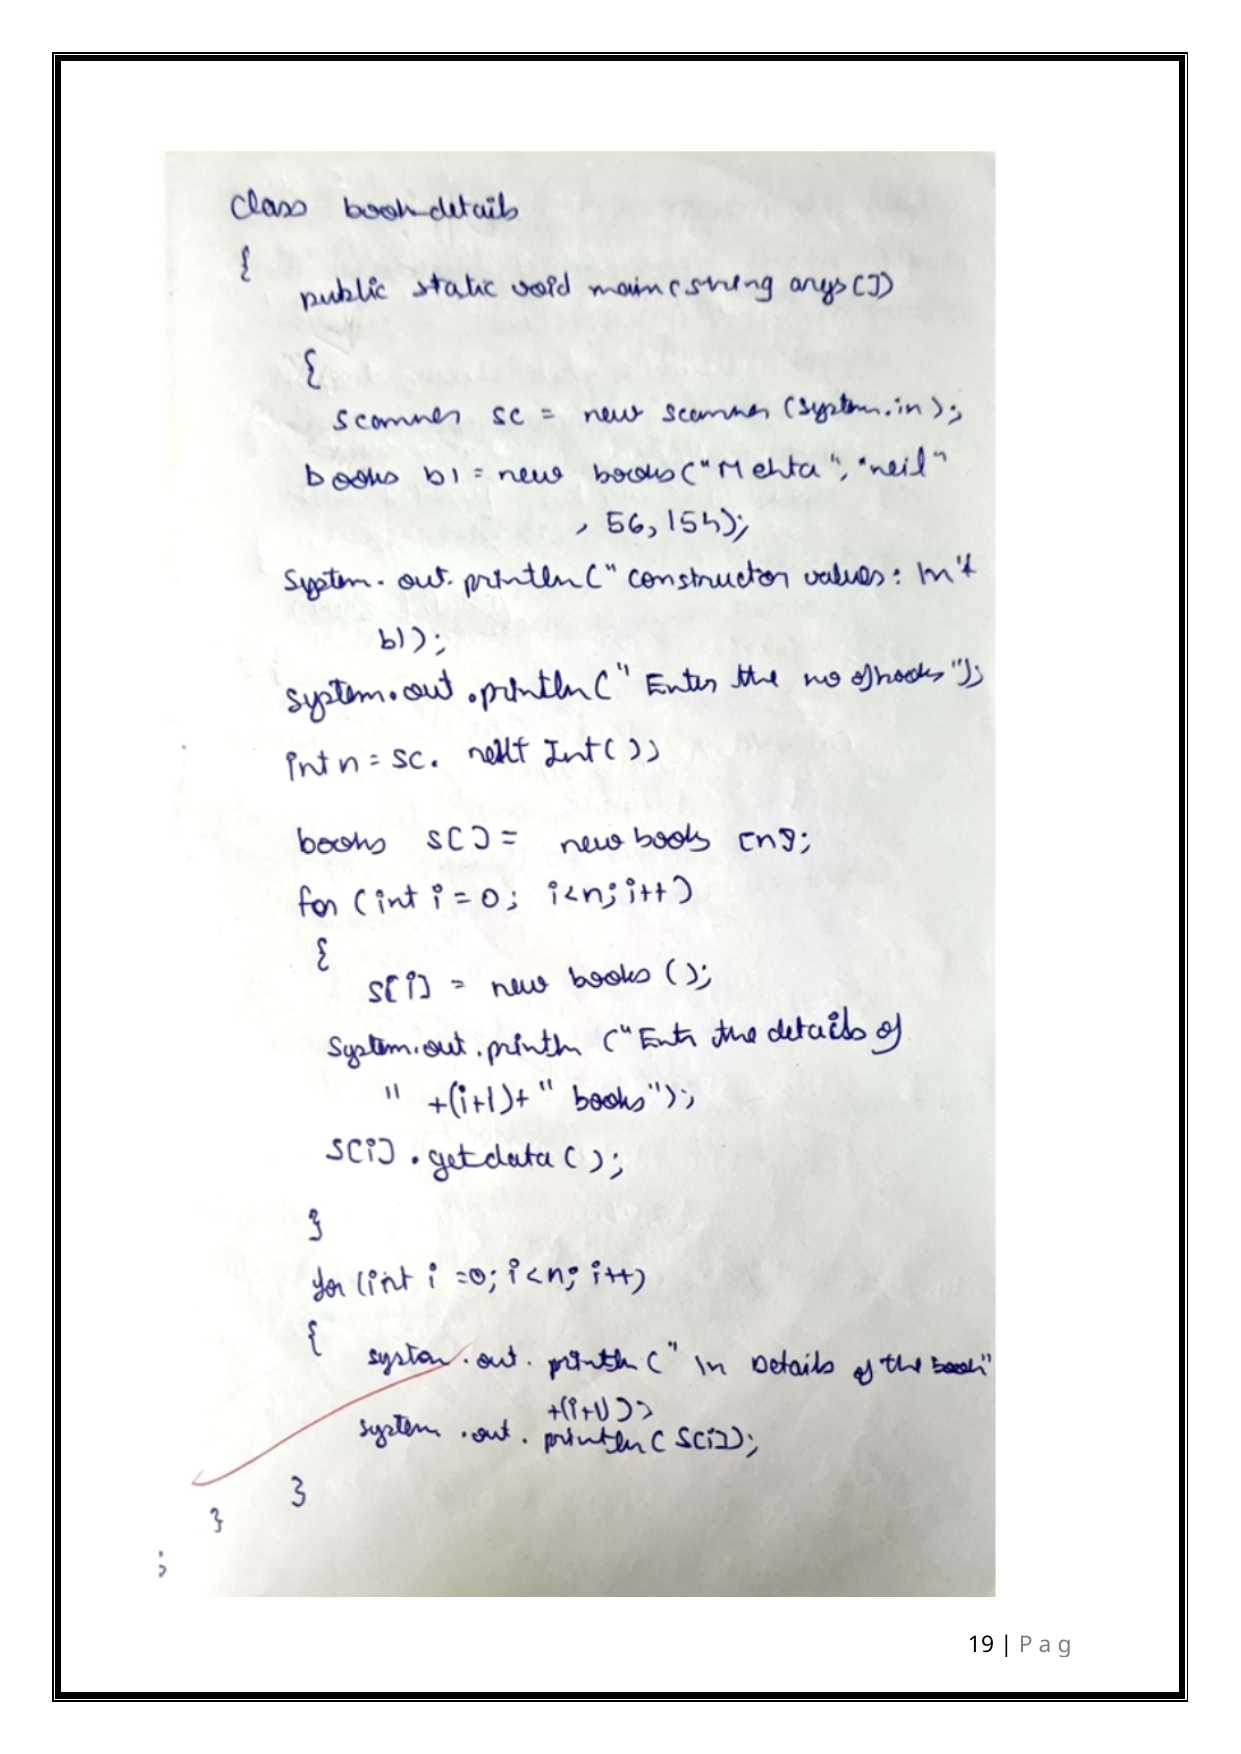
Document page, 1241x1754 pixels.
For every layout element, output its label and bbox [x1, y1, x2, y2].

picture [108, 152, 996, 1597]
